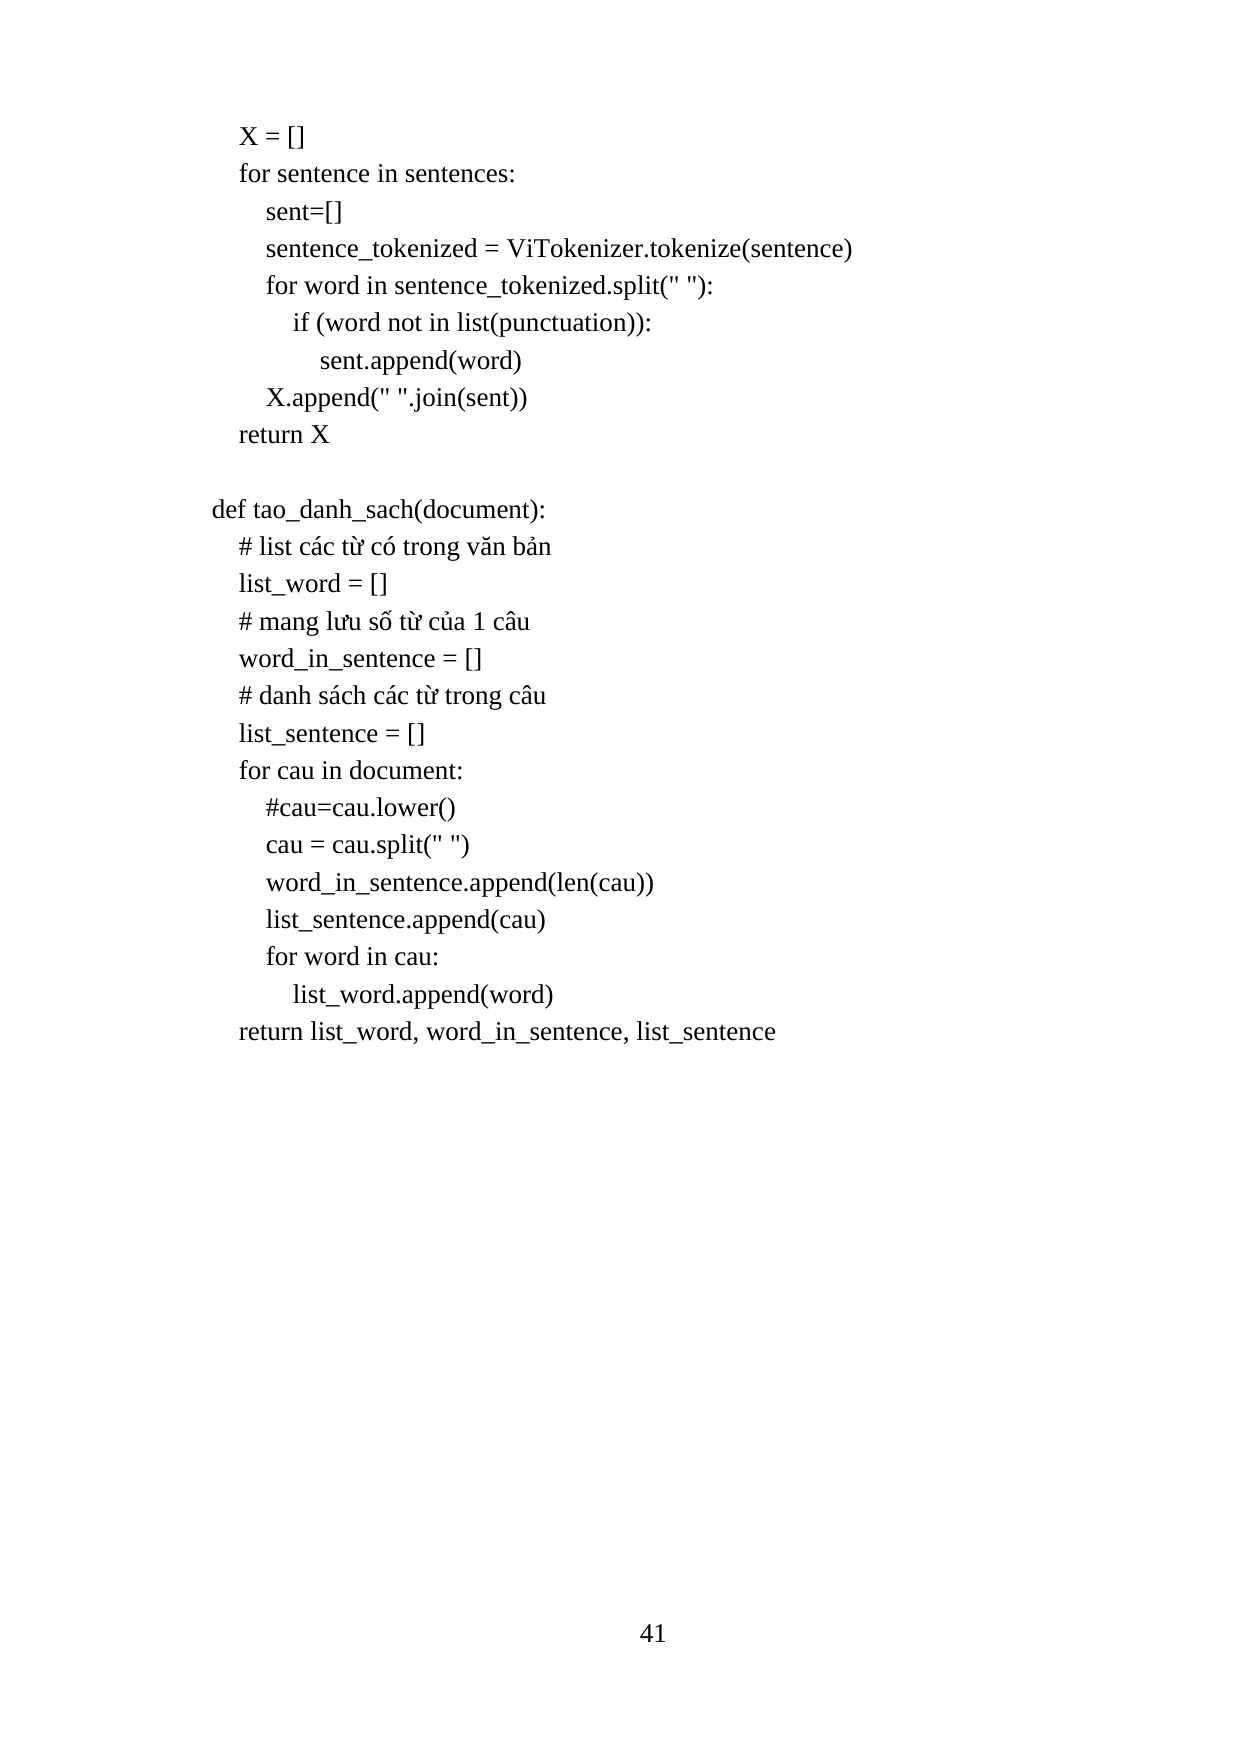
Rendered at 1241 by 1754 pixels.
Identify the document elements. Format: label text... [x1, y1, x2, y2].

text # mang lưu số từ của 1 câu [184, 605, 1122, 636]
text return list_word, word_in_sentence, list_sentence [184, 1015, 1122, 1046]
text list_sentence = [] [184, 717, 1122, 748]
text X.append(" ".join(sent)) [184, 381, 1122, 412]
text word_in_sentence.append(len(cau)) [184, 866, 1122, 897]
text list_word.append(word) [184, 978, 1122, 1009]
text sent.append(word) [184, 344, 1122, 375]
text # danh sách các từ trong câu [184, 679, 1122, 711]
text word_in_sentence = [] [184, 642, 1122, 673]
text for word in sentence_tokenized.split(" "): [184, 269, 1122, 300]
text for cau in document: [184, 754, 1122, 785]
text sent=[] [184, 194, 1122, 226]
text if (word not in list(punctuation)): [184, 306, 1122, 338]
text sentence_tokenized = ViTokenizer.tokenize(sentence) [184, 232, 1122, 263]
text list_sentence.append(cau) [184, 903, 1122, 934]
text for word in cau: [184, 940, 1122, 972]
text def tao_danh_sach(document): [184, 493, 1122, 524]
text return X [184, 418, 1122, 449]
text list_word = [] [184, 567, 1122, 599]
text #cau=cau.lower() [184, 791, 1122, 822]
text cau = cau.split(" ") [184, 828, 1122, 860]
text X = [] [184, 120, 1122, 151]
text # list các từ có trong văn bản [184, 530, 1122, 561]
text for sentence in sentences: [184, 157, 1122, 188]
